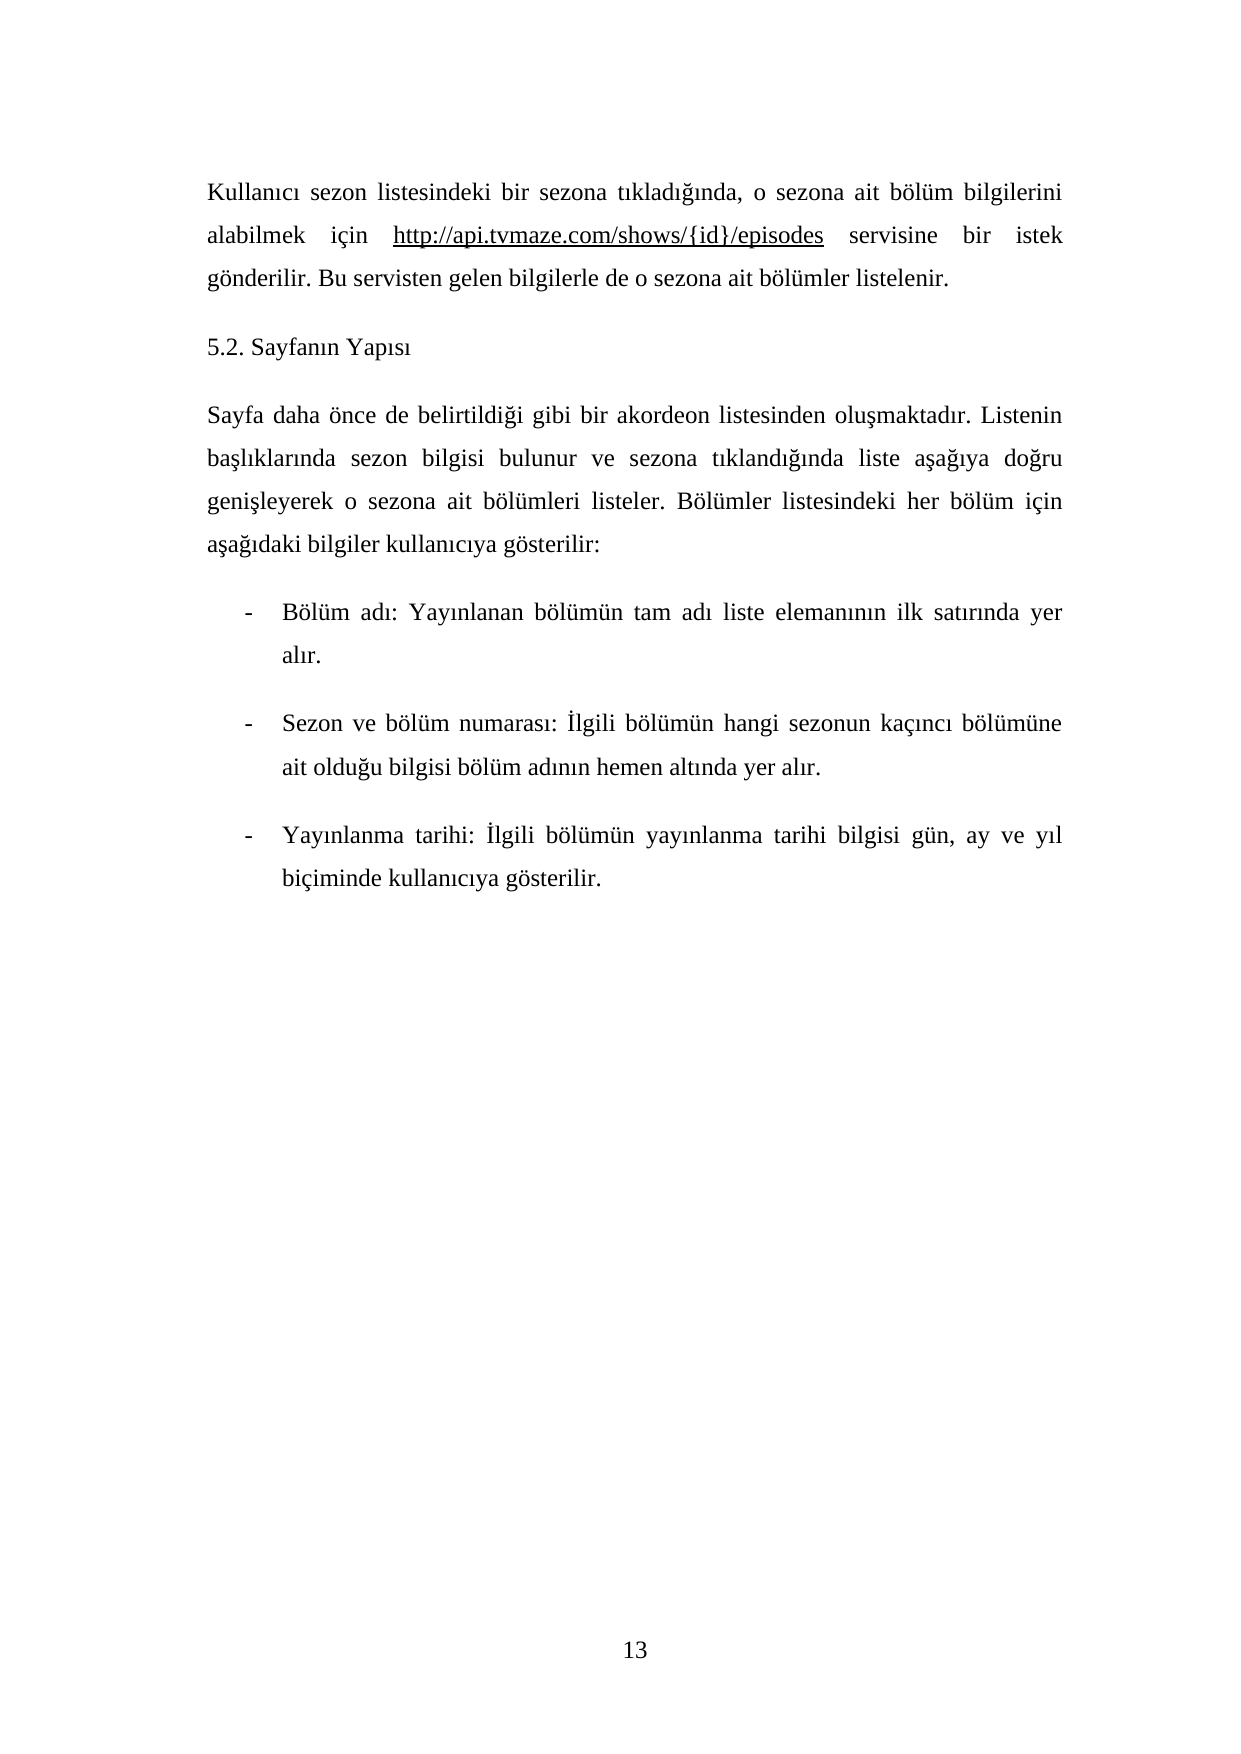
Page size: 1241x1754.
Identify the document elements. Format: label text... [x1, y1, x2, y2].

list Sezon ve bölüm numarası: İlgili bölümün hangi sezonun kaçıncı bölümüne ait olduğu bilgisi bölüm adının hemen altında yer alır. [244, 708, 1063, 780]
text Kullanıcı sezon listesindeki bir sezona tıkladığında, o sezona ait bölüm bilgilerini alabilmek için http://api.tvmaze.com/shows/{id}/episodes servisine bir istek gönderilir. Bu servisten gelen bilgilerle de o sezona ait bölümler listelenir. [207, 177, 1063, 292]
list Bölüm adı: Yayınlanan bölümün tam adı liste elemanının ilk satırında yer alır. [244, 597, 1063, 669]
text Sayfa daha önce de belirtildiği gibi bir akordeon listesinden oluşmaktadır. Listenin başlıklarında sezon bilgisi bulunur ve sezona tıklandığında liste aşağıya doğru genişleyerek o sezona ait bölümleri listeler. Bölümler listesindeki her bölüm için aşağıdaki bilgiler kullanıcıya gösterilir: [207, 400, 1063, 558]
list Yayınlanma tarihi: İlgili bölümün yayınlanma tarihi bilgisi gün, ay ve yıl biçiminde kullanıcıya gösterilir. [244, 820, 1063, 892]
text 5.2. Sayfanın Yapısı [207, 332, 1063, 360]
